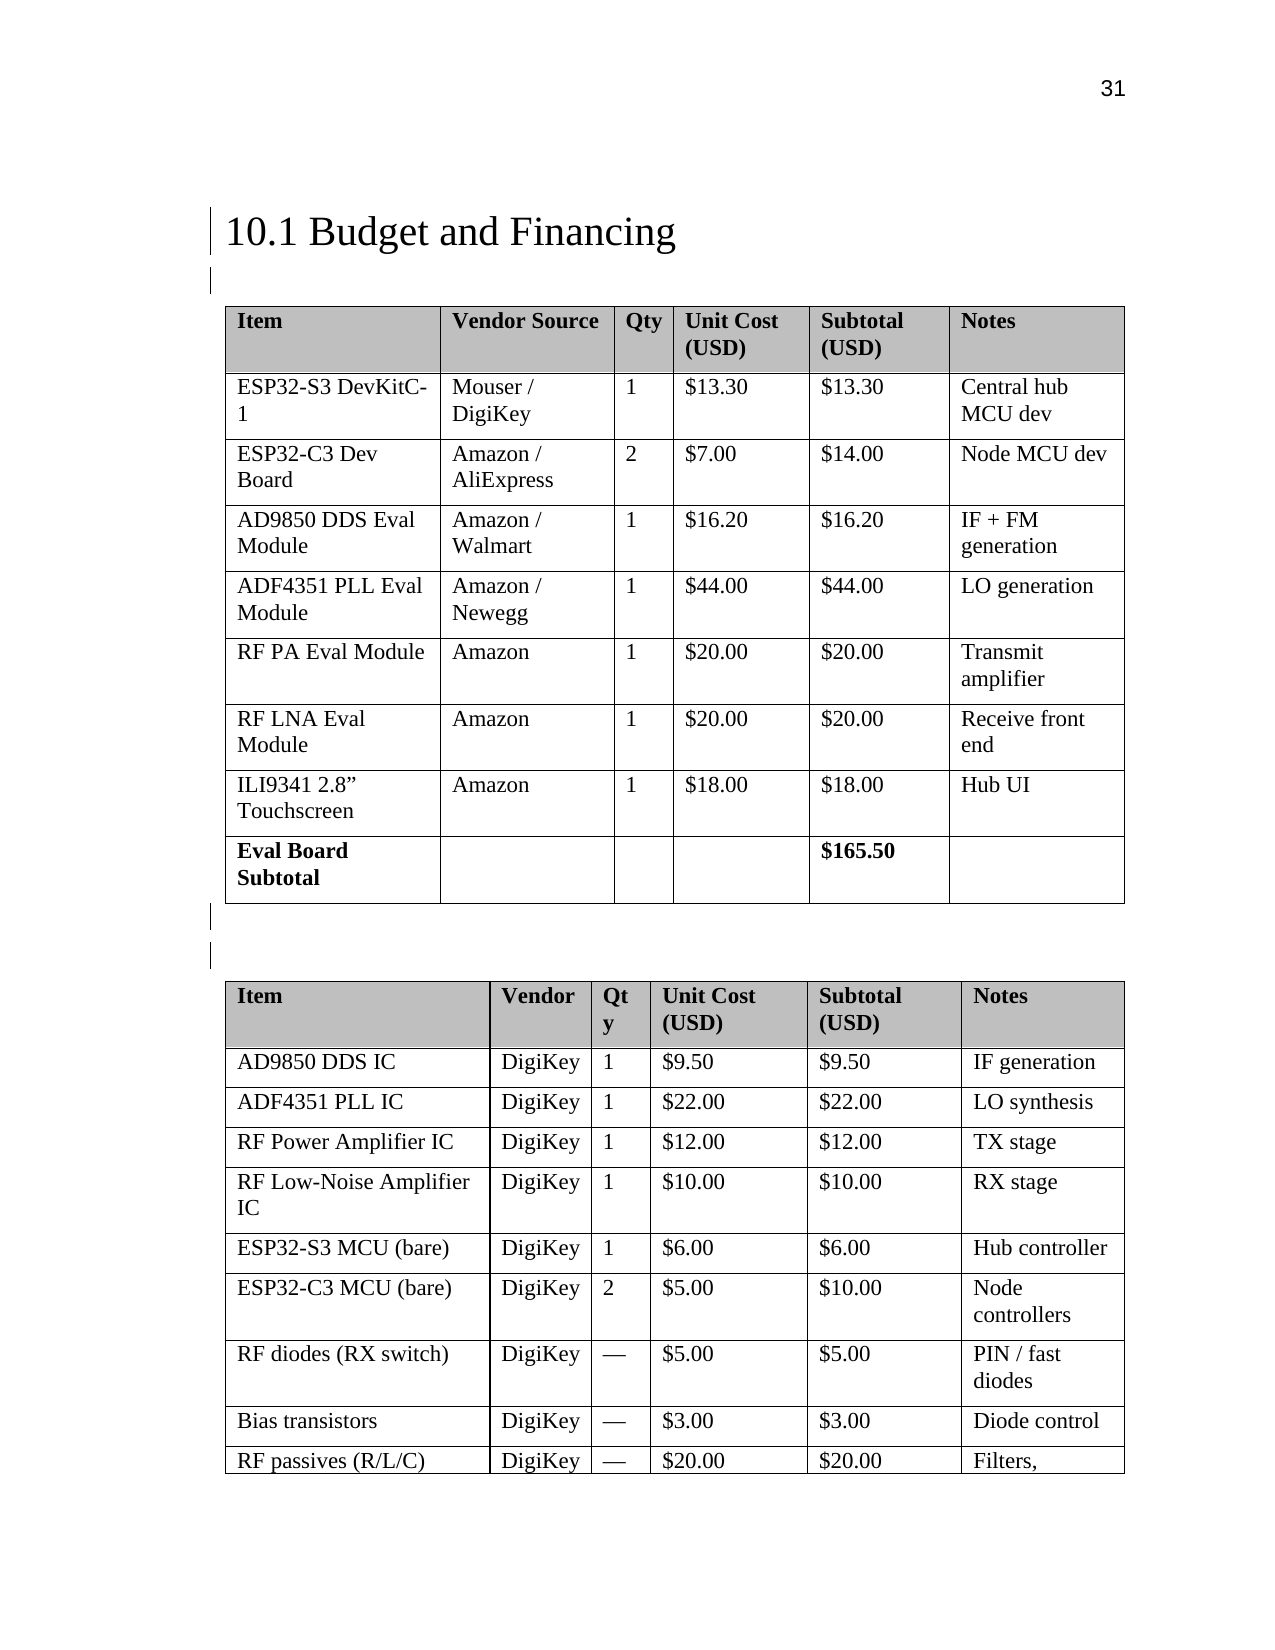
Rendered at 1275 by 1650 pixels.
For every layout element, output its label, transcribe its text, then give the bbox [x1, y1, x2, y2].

table_cell RF PA Eval Module [226, 639, 440, 704]
table_cell $5.00 [651, 1341, 807, 1406]
table_cell $12.00 [808, 1128, 961, 1167]
table_cell 1 [615, 506, 673, 571]
table_cell ESP32-C3 MCU (bare) [226, 1274, 489, 1339]
table_cell IF generation [962, 1049, 1124, 1087]
table_cell DigiKey [491, 1274, 591, 1339]
table_header Item [226, 982, 489, 1047]
table_header Qty [592, 982, 650, 1047]
table_cell $165.50 [810, 837, 949, 902]
table_cell ESP32-S3 DevKitC-1 [226, 374, 440, 439]
table_cell Bias transistors [226, 1407, 489, 1446]
table_cell $44.00 [674, 572, 809, 637]
table_cell — [592, 1447, 650, 1473]
table_cell ILI9341 2.8” Touchscreen [226, 771, 440, 836]
table_cell $18.00 [674, 771, 809, 836]
table_header Item [226, 307, 440, 372]
table_cell RF diodes (RX switch) [226, 1341, 489, 1406]
table_cell [615, 837, 673, 902]
table_cell IF + FM generation [950, 506, 1124, 571]
table_header Vendor [491, 982, 591, 1047]
table_header Subtotal (USD) [810, 307, 949, 372]
table_cell DigiKey [491, 1234, 591, 1273]
table_cell Node controllers [962, 1274, 1124, 1339]
table_cell DigiKey [491, 1128, 591, 1167]
table_cell — [592, 1341, 650, 1406]
table_cell $18.00 [810, 771, 949, 836]
table_cell [950, 837, 1124, 902]
table_cell RF passives (R/L/C) [226, 1447, 489, 1473]
table_cell DigiKey [491, 1447, 591, 1473]
table_cell RF Low-Noise Amplifier IC [226, 1168, 489, 1233]
table_cell 1 [592, 1049, 650, 1087]
table_cell 1 [615, 771, 673, 836]
table_cell $3.00 [808, 1407, 961, 1446]
table_cell 1 [615, 705, 673, 770]
table_cell $9.50 [651, 1049, 807, 1087]
table_cell $3.00 [651, 1407, 807, 1446]
table_cell Central hub MCU dev [950, 374, 1124, 439]
table_cell $20.00 [810, 705, 949, 770]
table_cell $20.00 [808, 1447, 961, 1473]
table_cell RF Power Amplifier IC [226, 1128, 489, 1167]
table_cell Amazon / AliExpress [441, 440, 614, 505]
table_header Notes [950, 307, 1124, 372]
table_cell RX stage [962, 1168, 1124, 1233]
table_cell $13.30 [810, 374, 949, 439]
table_cell 1 [592, 1168, 650, 1233]
table_cell ADF4351 PLL Eval Module [226, 572, 440, 637]
table_cell $20.00 [651, 1447, 807, 1473]
table_header Unit Cost (USD) [674, 307, 809, 372]
table_cell RF LNA Eval Module [226, 705, 440, 770]
table_cell 1 [592, 1088, 650, 1127]
table_cell Amazon [441, 771, 614, 836]
table_cell $9.50 [808, 1049, 961, 1087]
table_cell $6.00 [651, 1234, 807, 1273]
table_cell Filters, matching [962, 1447, 1124, 1473]
table_cell Amazon [441, 705, 614, 770]
table_cell Transmit amplifier [950, 639, 1124, 704]
table_cell Amazon / Walmart [441, 506, 614, 571]
table_cell $7.00 [674, 440, 809, 505]
table_cell DigiKey [491, 1168, 591, 1233]
table_cell — [592, 1407, 650, 1446]
table_cell [441, 837, 614, 902]
table_cell Amazon / Newegg [441, 572, 614, 637]
table_cell Mouser / DigiKey [441, 374, 614, 439]
table_cell $44.00 [810, 572, 949, 637]
table_header Qty [615, 307, 673, 372]
table_cell Diode control [962, 1407, 1124, 1446]
table_cell 1 [615, 639, 673, 704]
table_cell $20.00 [674, 639, 809, 704]
table_cell Eval Board Subtotal [226, 837, 440, 902]
table_cell Receive front end [950, 705, 1124, 770]
table_cell $14.00 [810, 440, 949, 505]
table_cell Hub controller [962, 1234, 1124, 1273]
table_cell AD9850 DDS Eval Module [226, 506, 440, 571]
table_cell $10.00 [651, 1168, 807, 1233]
table_cell LO synthesis [962, 1088, 1124, 1127]
table_cell $10.00 [808, 1168, 961, 1233]
table_cell AD9850 DDS IC [226, 1049, 489, 1087]
table_cell 2 [615, 440, 673, 505]
table_cell 1 [592, 1128, 650, 1167]
table_cell $22.00 [651, 1088, 807, 1127]
table_cell ESP32-C3 Dev Board [226, 440, 440, 505]
table_header Subtotal (USD) [808, 982, 961, 1047]
table_cell $13.30 [674, 374, 809, 439]
table_cell $22.00 [808, 1088, 961, 1127]
table_cell PIN / fast diodes [962, 1341, 1124, 1406]
table_cell DigiKey [491, 1341, 591, 1406]
table_cell 1 [615, 374, 673, 439]
table_cell ESP32-S3 MCU (bare) [226, 1234, 489, 1273]
table_header Vendor Source [441, 307, 614, 372]
table_header Unit Cost (USD) [651, 982, 807, 1047]
table_cell $5.00 [808, 1341, 961, 1406]
table_cell $16.20 [674, 506, 809, 571]
table_cell Node MCU dev [950, 440, 1124, 505]
table_header Notes [962, 982, 1124, 1047]
table_cell 2 [592, 1274, 650, 1339]
table_cell $5.00 [651, 1274, 807, 1339]
table_cell $16.20 [810, 506, 949, 571]
table_cell TX stage [962, 1128, 1124, 1167]
table_cell DigiKey [491, 1407, 591, 1446]
subtitle 10.1 Budget and Financing [225, 207, 1125, 255]
table_cell $6.00 [808, 1234, 961, 1273]
table_cell [674, 837, 809, 902]
table_cell 1 [615, 572, 673, 637]
table_cell 1 [592, 1234, 650, 1273]
table_cell DigiKey [491, 1088, 591, 1127]
table_cell LO generation [950, 572, 1124, 637]
table_cell DigiKey [491, 1049, 591, 1087]
table_cell Hub UI [950, 771, 1124, 836]
table_cell $20.00 [810, 639, 949, 704]
table_cell $12.00 [651, 1128, 807, 1167]
table_cell $10.00 [808, 1274, 961, 1339]
table_cell Amazon [441, 639, 614, 704]
table_cell $20.00 [674, 705, 809, 770]
table_cell ADF4351 PLL IC [226, 1088, 489, 1127]
